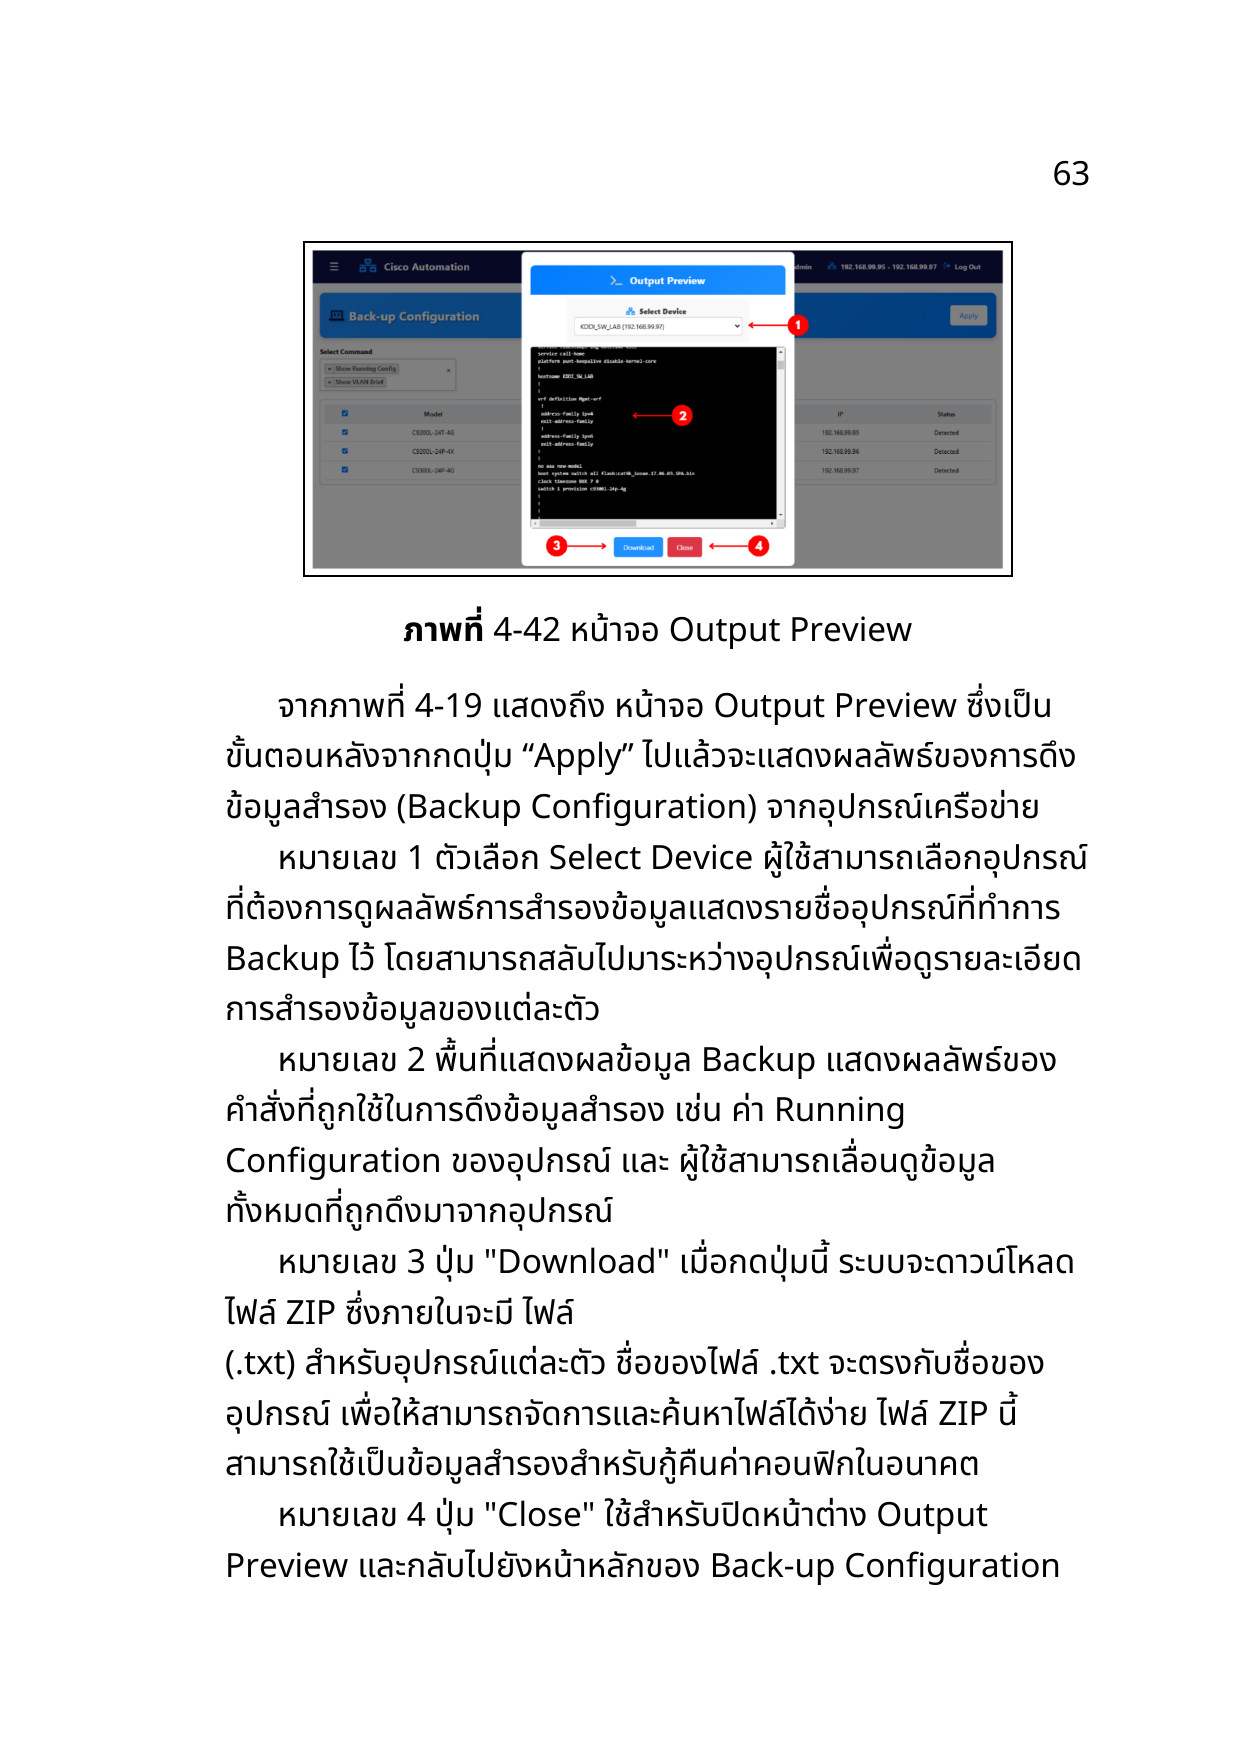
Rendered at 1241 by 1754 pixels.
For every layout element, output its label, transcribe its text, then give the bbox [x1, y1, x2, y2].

text จากภาพที่ 4-19 แสดงถึง หน้าจอ Output Preview ซึ่งเป็น ขั้นตอนหลังจากกดปุ่ม “Apply” ไปแล้วจะแสดงผลลัพธ์ของการดึงข้อมูลสำรอง (Backup Configuration) จากอุปกรณ์เครือข่าย [225, 682, 1090, 833]
text หมายเลข 1 ตัวเลือก Select Device ผู้ใช้สามารถเลือกอุปกรณ์ที่ต้องการดูผลลัพธ์การสำรองข้อมูลแสดงรายชื่ออุปกรณ์ที่ทำการ Backup ไว้ โดยสามารถสลับไปมาระหว่างอุปกรณ์เพื่อดูรายละเอียดการสำรองข้อมูลของแต่ละตัว [225, 833, 1090, 1036]
text หมายเลข 2 พื้นที่แสดงผลข้อมูล Backup แสดงผลลัพธ์ของคำสั่งที่ถูกใช้ในการดึงข้อมูลสำรอง เช่น ค่า Running Configuration ของอุปกรณ์ และ ผู้ใช้สามารถเลื่อนดูข้อมูลทั้งหมดที่ถูกดึงมาจากอุปกรณ์ [225, 1036, 1090, 1238]
picture [305, 243, 1011, 575]
text หมายเลข 3 ปุ่ม "Download" เมื่อกดปุ่มนี้ ระบบจะดาวน์โหลดไฟล์ ZIP ซึ่งภายในจะมี ไฟล์ [225, 1238, 1090, 1339]
text (.txt) สำหรับอุปกรณ์แต่ละตัว ชื่อของไฟล์ .txt จะตรงกับชื่อของอุปกรณ์ เพื่อให้สามารถจัดการและค้นหาไฟล์ได้ง่าย ไฟล์ ZIP นี้สามารถใช้เป็นข้อมูลสำรองสำหรับกู้คืนค่าคอนฟิกในอนาคต [225, 1339, 1090, 1491]
text หมายเลข 4 ปุ่ม "Close" ใช้สำหรับปิดหน้าต่าง Output Preview และกลับไปยังหน้าหลักของ Back-up Configuration [225, 1491, 1090, 1592]
